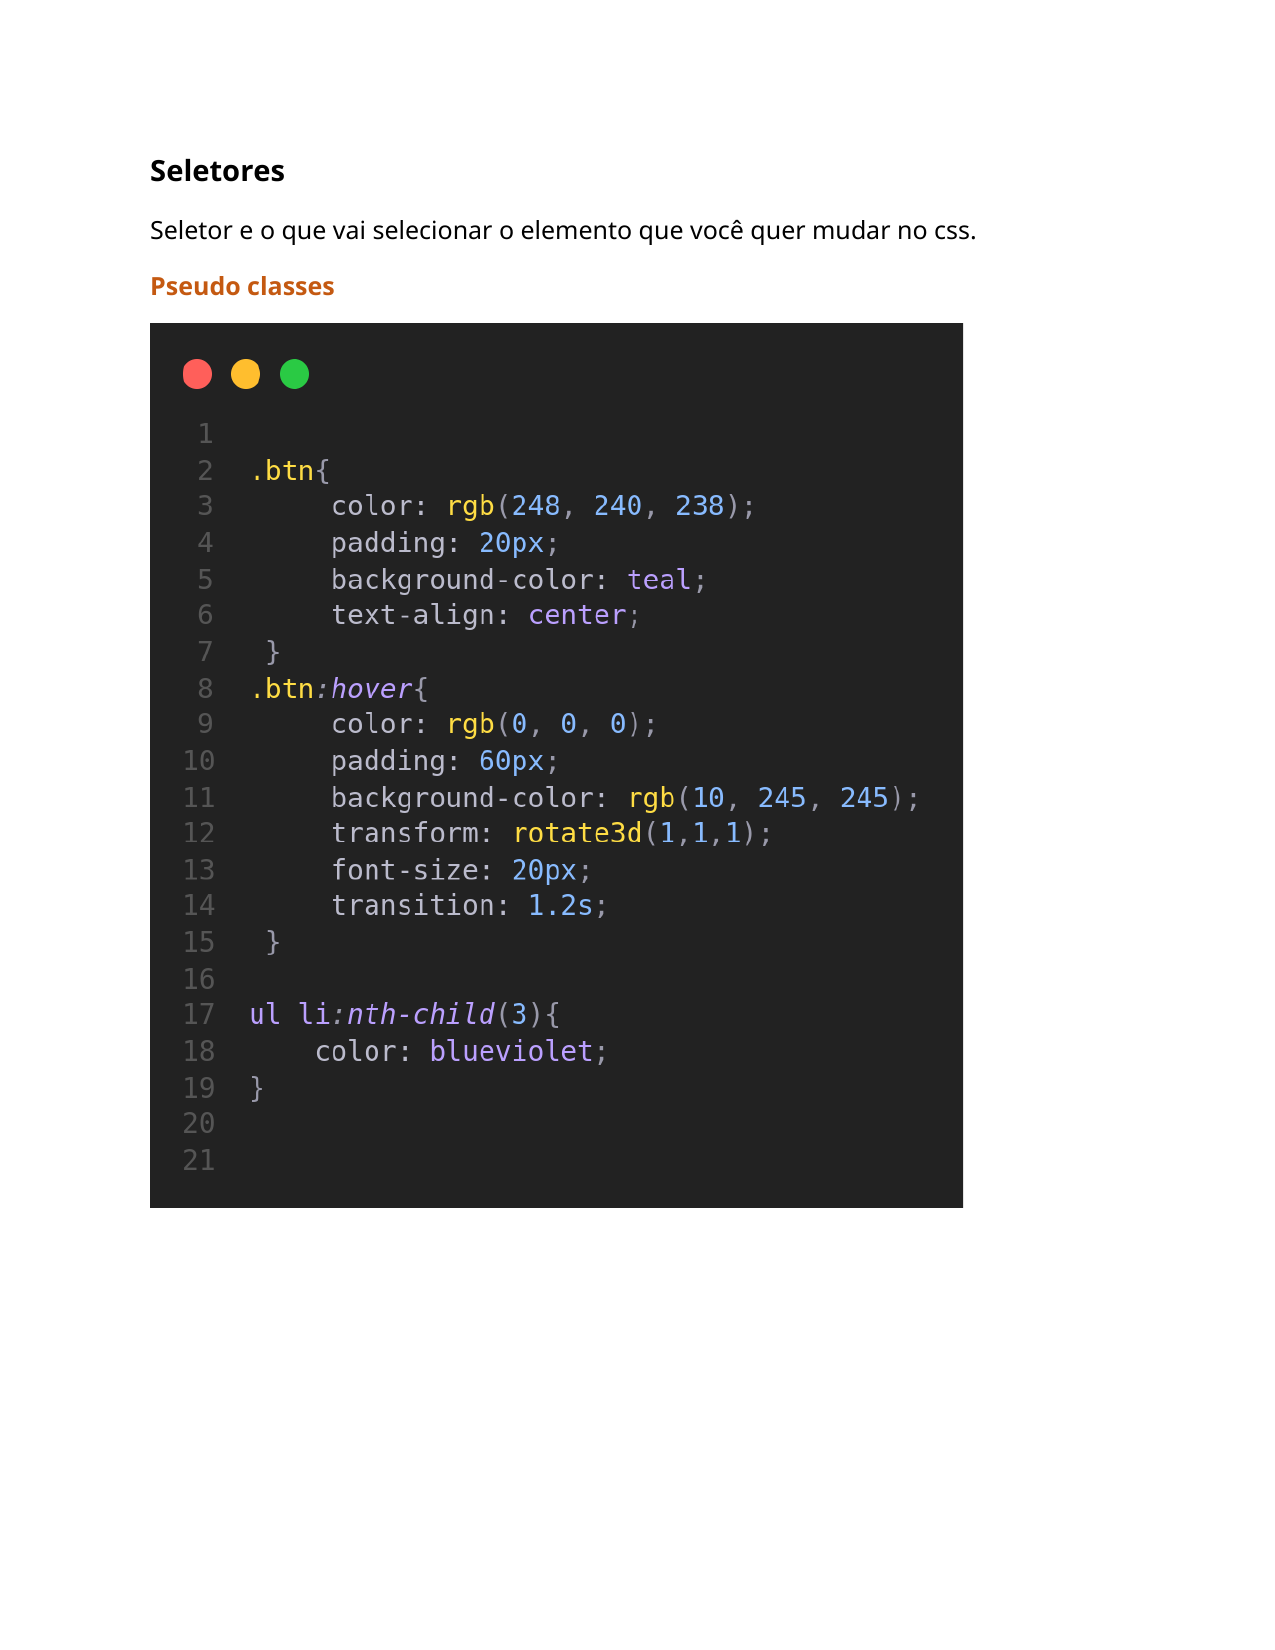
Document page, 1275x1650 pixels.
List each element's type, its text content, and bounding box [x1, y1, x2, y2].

text Pseudo classes [150, 268, 1125, 302]
text Seletores [150, 150, 1125, 190]
picture [150, 323, 964, 1208]
text Seletor e o que vai selecionar o elemento que você quer mudar no css. [150, 212, 1125, 246]
